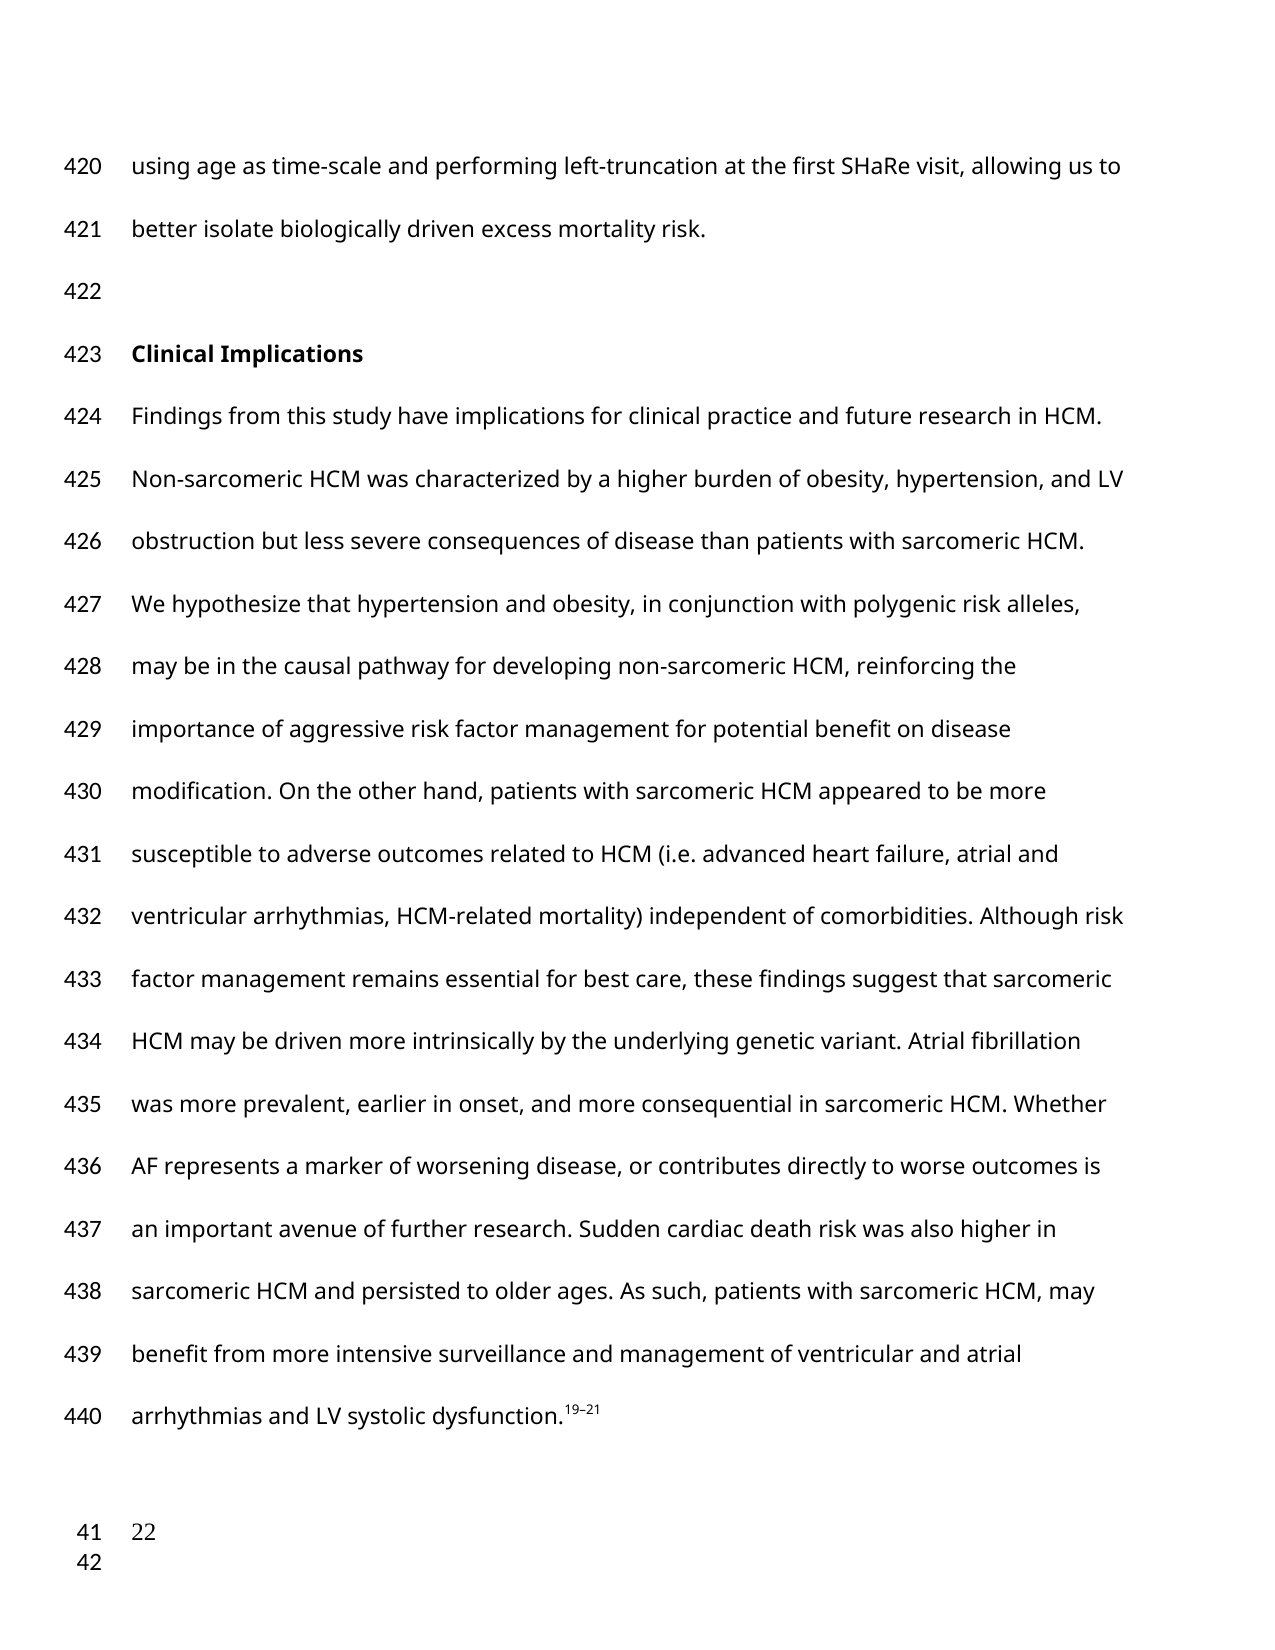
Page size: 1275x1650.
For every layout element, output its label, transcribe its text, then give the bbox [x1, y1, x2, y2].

text Findings from this study have implications for clinical practice and future research in HCM. Non-sarcomeric HCM was characterized by a higher burden of obesity, hypertension, and LV obstruction but less severe consequences of disease than patients with sarcomeric HCM. We hypothesize that hypertension and obesity, in conjunction with polygenic risk alleles, may be in the causal pathway for developing non-sarcomeric HCM, reinforcing the importance of aggressive risk factor management for potential benefit on disease modification. On the other hand, patients with sarcomeric HCM appeared to be more susceptible to adverse outcomes related to HCM (i.e. advanced heart failure, atrial and ventricular arrhythmias, HCM-related mortality) independent of comorbidities. Although risk factor management remains essential for best care, these findings suggest that sarcomeric HCM may be driven more intrinsically by the underlying genetic variant. Atrial fibrillation was more prevalent, earlier in onset, and more consequential in sarcomeric HCM. Whether AF represents a marker of worsening disease, or contributes directly to worse outcomes is an important avenue of further research. Sudden cardiac death risk was also higher in sarcomeric HCM and persisted to older ages. As such, patients with sarcomeric HCM, may benefit from more intensive surveillance and management of ventricular and atrial arrhythmias and LV systolic dysfunction.19–21 [131, 400, 1125, 1431]
text Clinical Implications [131, 337, 1125, 369]
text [131, 150, 1125, 244]
